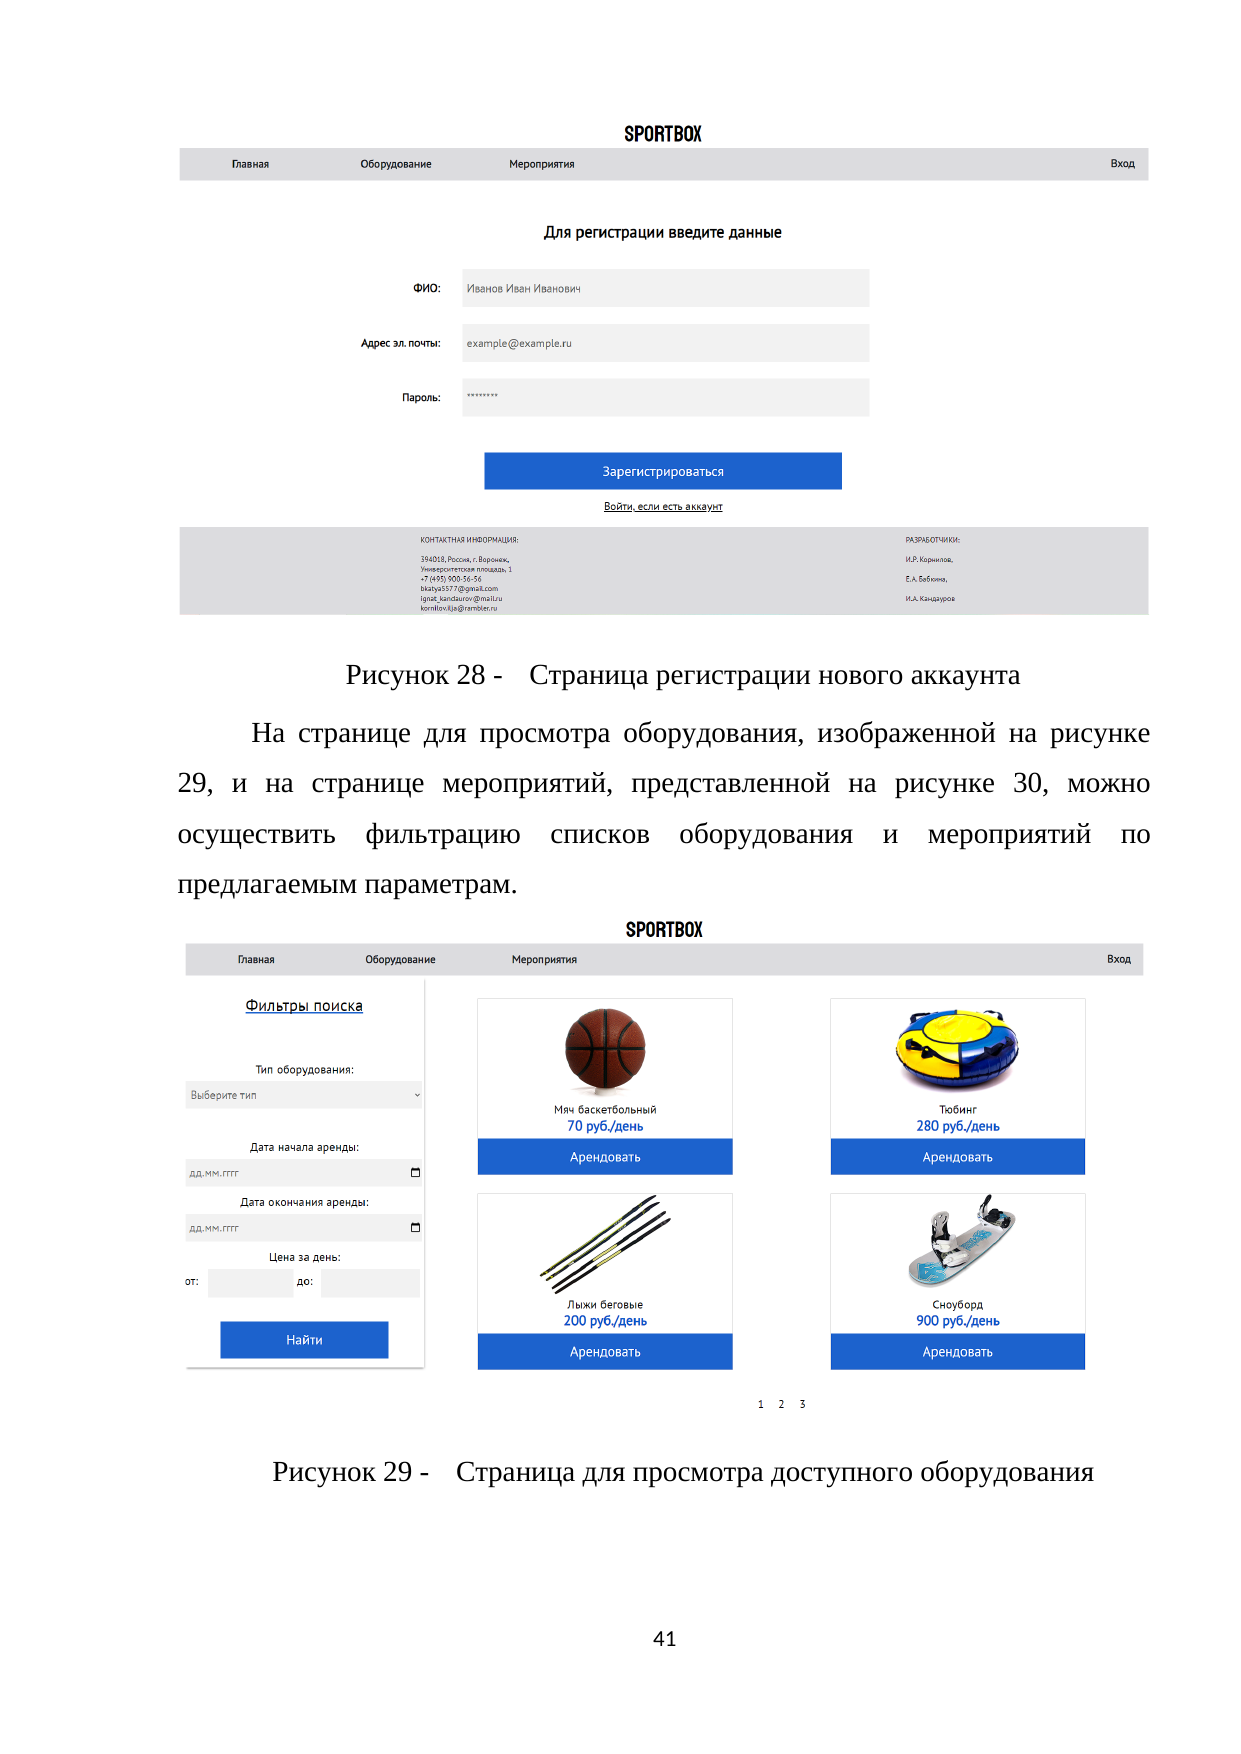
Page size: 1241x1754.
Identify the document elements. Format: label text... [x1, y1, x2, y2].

text На странице для просмотра оборудования, изображенной на рисунке 29, и на странице мероприятий, представленной на рисунке 30, можно осуществить фильтрацию списков оборудования и мероприятий по предлагаемым параметрам. [177, 715, 1152, 900]
picture [185, 920, 1144, 1412]
text Страница для просмотра доступного оборудования [215, 1454, 1152, 1487]
text Страница регистрации нового аккаунта [215, 657, 1152, 690]
picture [179, 118, 1150, 615]
